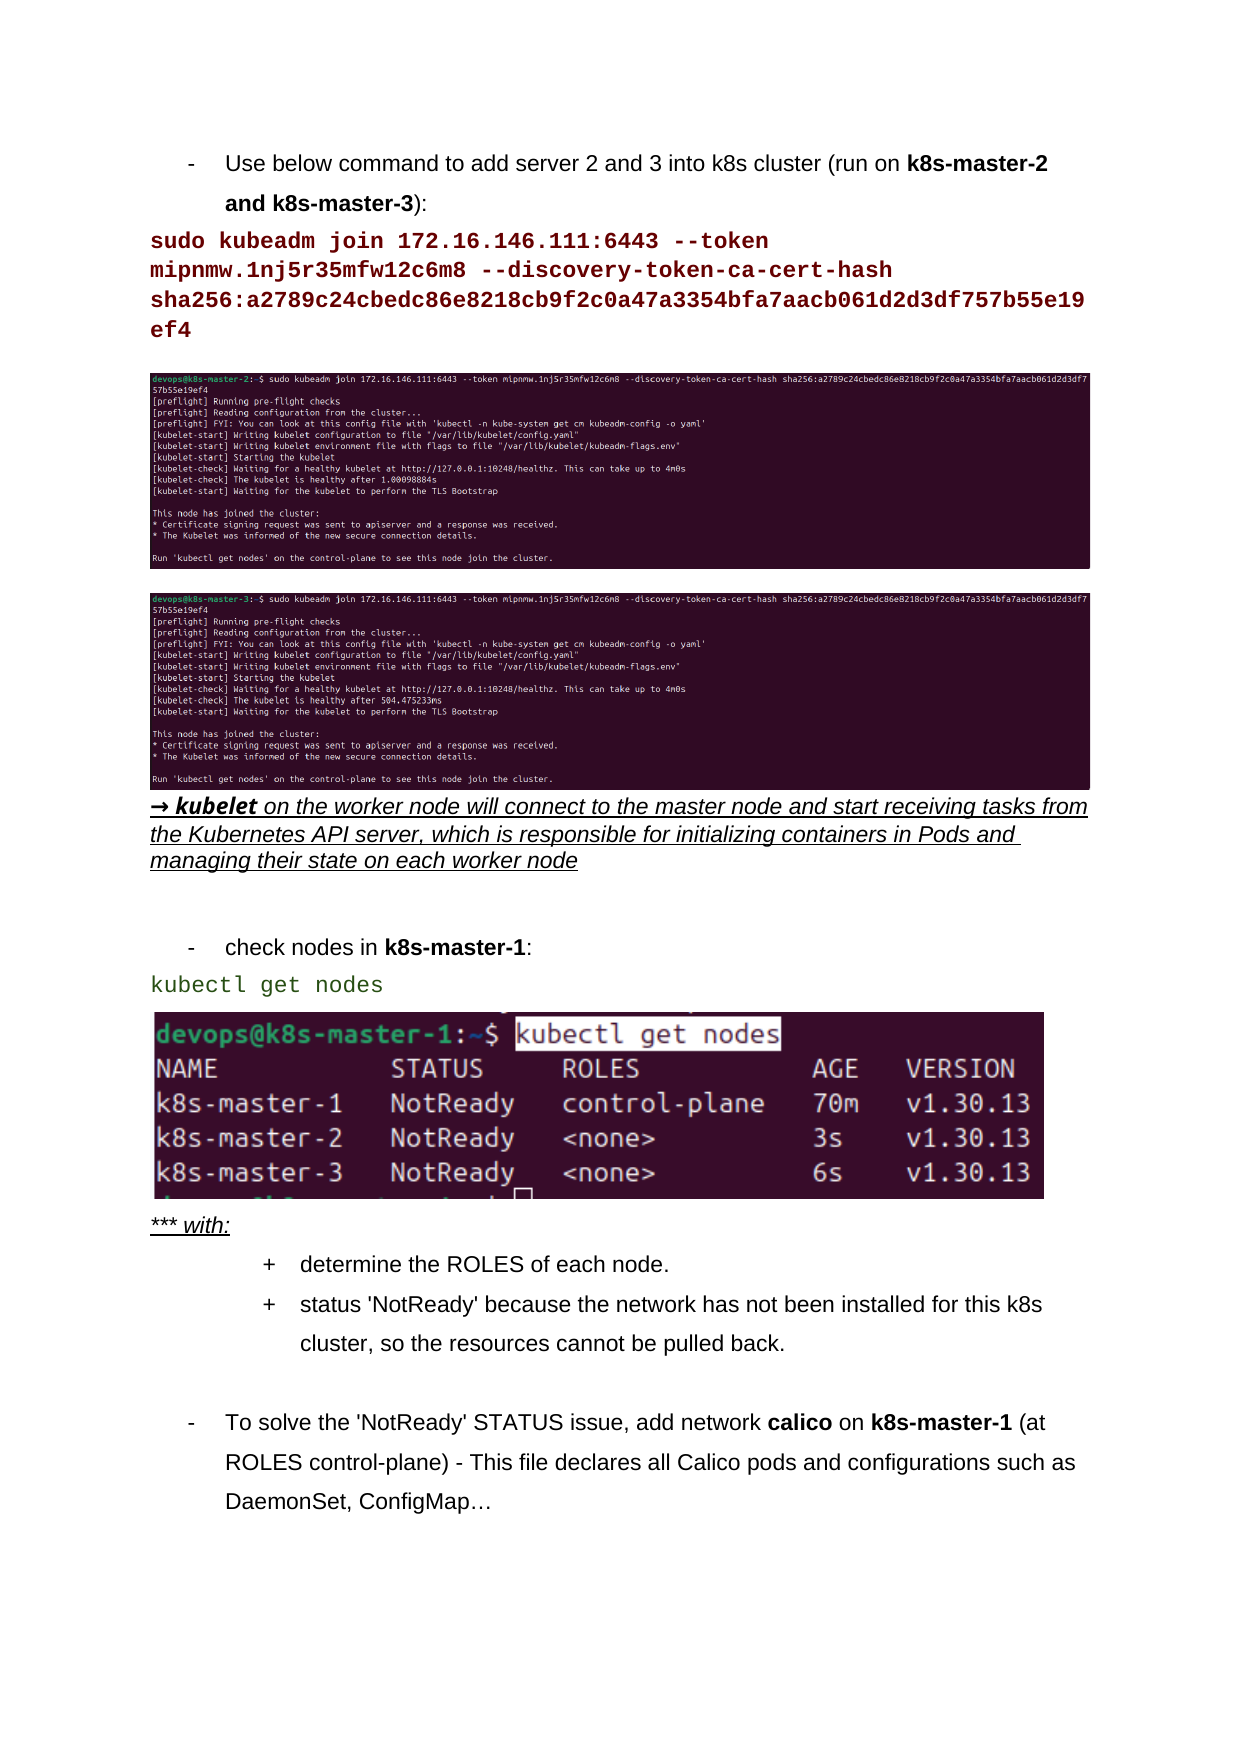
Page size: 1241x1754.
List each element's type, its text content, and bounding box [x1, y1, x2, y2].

text *** with: [150, 1212, 1090, 1238]
list To solve the 'NotReady' STATUS issue, add network calico on k8s-master-1 (at ROLES control-plane) - This file declares all Calico pods and configurations such as DaemonSet, ConfigMap… [187, 1409, 1090, 1514]
list Use below command to add server 2 and 3 into k8s cluster (run on k8s-master-2 and k8s-master-3): [187, 150, 1090, 216]
picture [150, 373, 1091, 569]
list determine the ROLES of each node. [262, 1251, 1090, 1277]
text sudo kubeadm join 172.16.146.111:6443 --token mipnmw.1nj5r35mfw12c6m8 --discovery-token-ca-cert-hash sha256:a2789c24cbedc86e8218cb9f2c0a47a3354bfa7aacb061d2d3df757b55e19ef4 [150, 229, 1090, 344]
list status 'NotReady' because the network has not been installed for this k8s cluster, so the resources cannot be pulled back. [262, 1291, 1090, 1356]
text → kubelet on the worker node will connect to the master node and start receiving tasks from the Kubernetes API server, which is responsible for initializing containers in Pods and managing their state on each worker node [150, 790, 1090, 874]
text kubectl get nodes [150, 974, 1090, 999]
picture [150, 593, 1091, 790]
picture [150, 1012, 1044, 1199]
list check nodes in k8s-master-1: [187, 934, 1090, 961]
